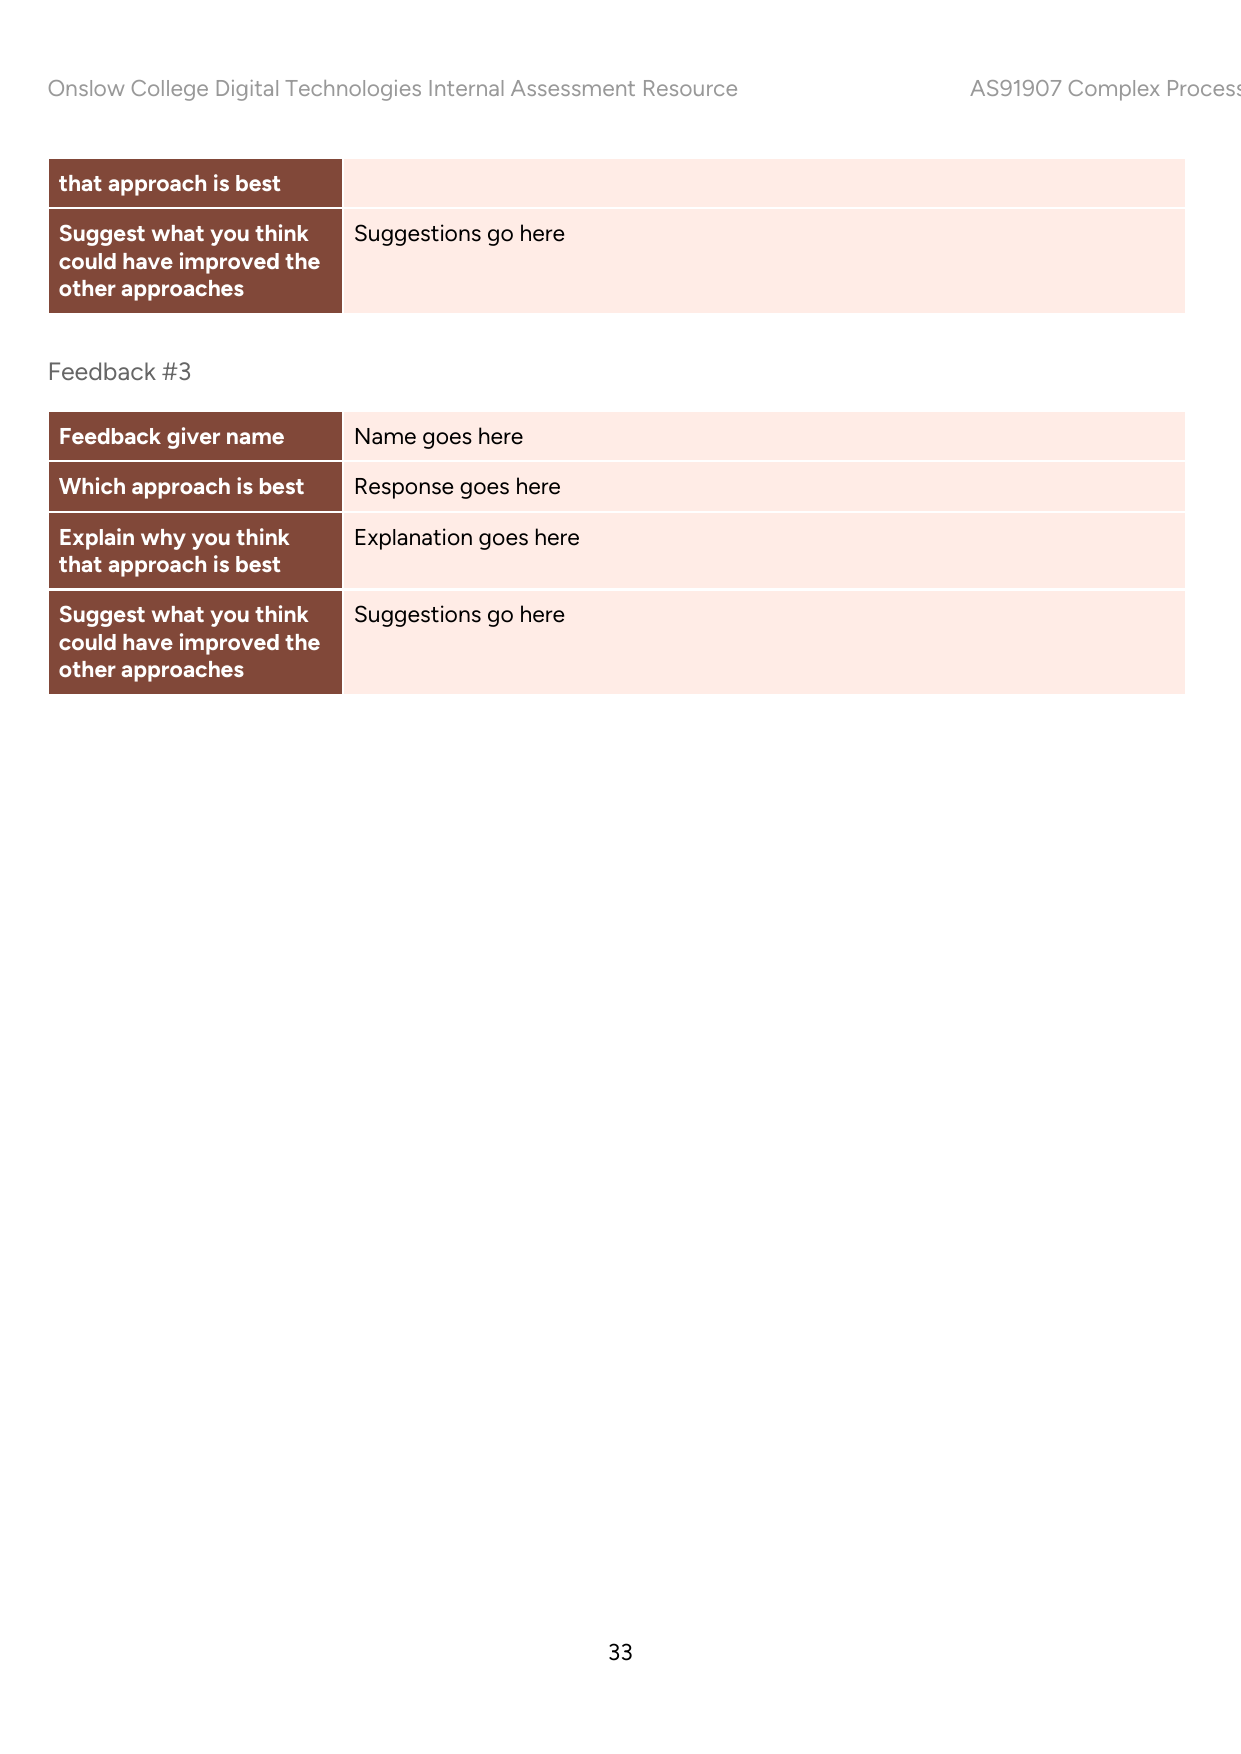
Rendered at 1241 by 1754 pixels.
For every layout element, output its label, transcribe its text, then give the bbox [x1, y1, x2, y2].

table_header Name goes here [344, 412, 1185, 460]
table_cell Which approach is best [49, 462, 342, 511]
table_cell Suggestions go here [344, 209, 1185, 313]
subtitle Feedback #3 [47, 356, 1193, 386]
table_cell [344, 159, 1185, 207]
table_cell Response goes here [344, 462, 1185, 511]
table_header Feedback giver name [49, 412, 342, 460]
table_cell Explain why you think that approach is best [49, 513, 342, 588]
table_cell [49, 159, 342, 207]
table_cell Suggest what you think could have improved the other approaches [49, 591, 342, 694]
table_cell Explanation goes here [344, 513, 1185, 588]
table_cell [49, 209, 342, 313]
table_cell Suggestions go here [344, 591, 1185, 694]
